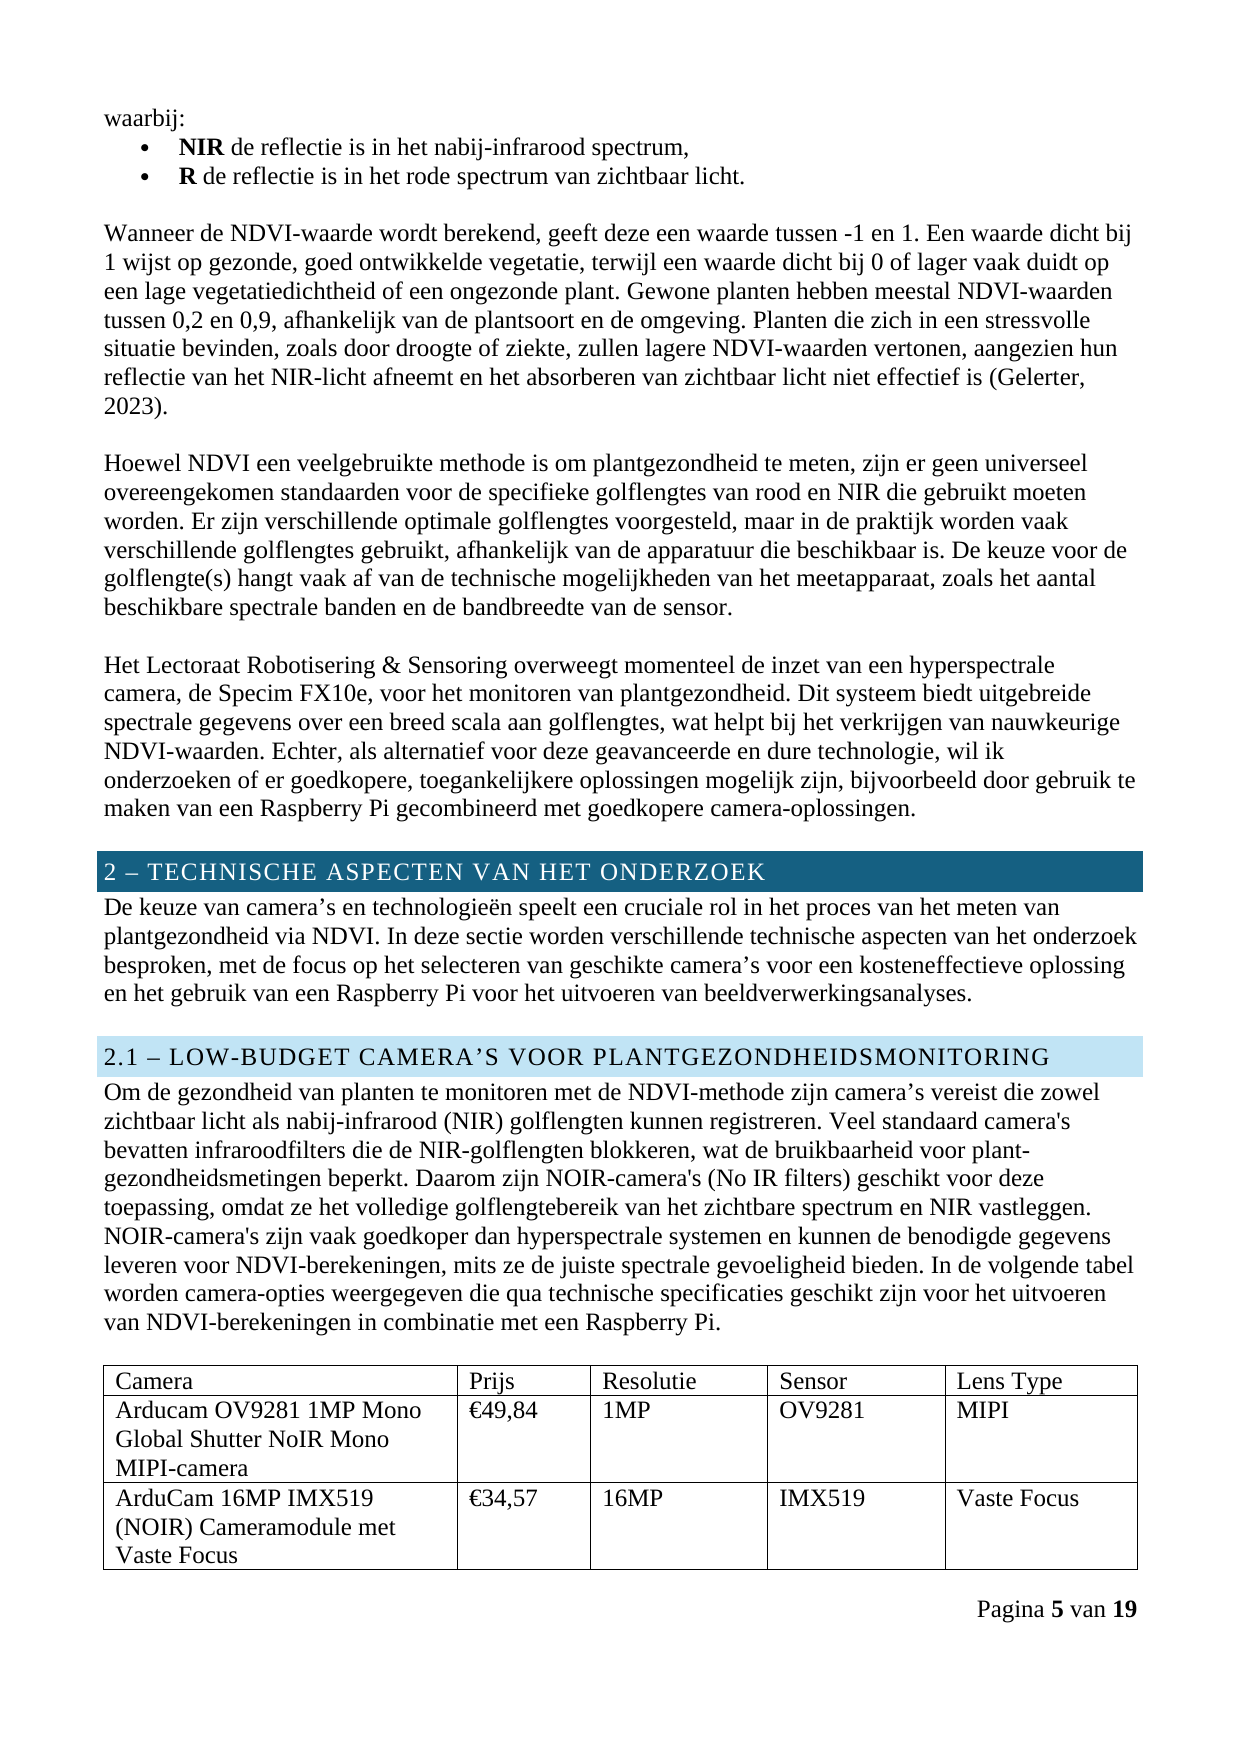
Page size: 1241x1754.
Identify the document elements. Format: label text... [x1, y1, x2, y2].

text Hoewel NDVI een veelgebruikte methode is om plantgezondheid te meten, zijn er geen universeel overeengekomen standaarden voor de specifieke golflengtes van rood en NIR die gebruikt moeten worden. Er zijn verschillende optimale golflengtes voorgesteld, maar in de praktijk worden vaak verschillende golflengtes gebruikt, afhankelijk van de apparatuur die beschikbaar is. De keuze voor de golflengte(s) hangt vaak af van de technische mogelijkheden van het meetapparaat, zoals het aantal beschikbare spectrale banden en de bandbreedte van de sensor. [103, 448, 1137, 621]
text Wanneer de NDVI-waarde wordt berekend, geeft deze een waarde tussen -1 en 1. Een waarde dicht bij 1 wijst op gezonde, goed ontwikkelde vegetatie, terwijl een waarde dicht bij 0 of lager vaak duidt op een lage vegetatiedichtheid of een ongezonde plant. Gewone planten hebben meestal NDVI-waarden tussen 0,2 en 0,9, afhankelijk van de plantsoort en de omgeving. Planten die zich in een stressvolle situatie bevinden, zoals door droogte of ziekte, zullen lagere NDVI-waarden vertonen, aangezien hun reflectie van het NIR-licht afneemt en het absorberen van zichtbaar licht niet effectief is (Gelerter, 2023). [103, 218, 1137, 420]
subtitle 2.1 – Low-Budget Camera’s voor Plantgezondheidsmonitoring [104, 1042, 1137, 1071]
list R de reflectie is in het rode spectrum van zichtbaar licht. [141, 161, 1137, 190]
text waarbij: [103, 103, 1137, 132]
table_cell OV9281 [768, 1396, 945, 1482]
text Om de gezondheid van planten te monitoren met de NDVI-methode zijn camera’s vereist die zowel zichtbaar licht als nabij-infrarood (NIR) golflengten kunnen registreren. Veel standaard camera's bevatten infraroodfilters die de NIR-golflengten blokkeren, wat de bruikbaarheid voor plant-gezondheidsmetingen beperkt. Daarom zijn NOIR-camera's (No IR filters) geschikt voor deze toepassing, omdat ze het volledige golflengtebereik van het zichtbare spectrum en NIR vastleggen. NOIR-camera's zijn vaak goedkoper dan hyperspectrale systemen en kunnen de benodigde gegevens leveren voor NDVI-berekeningen, mits ze de juiste spectrale gevoeligheid bieden. In de volgende tabel worden camera-opties weergegeven die qua technische specificaties geschikt zijn voor het uitvoeren van NDVI-berekeningen in combinatie met een Raspberry Pi. [103, 1077, 1137, 1336]
table_header Lens Type [946, 1366, 1137, 1394]
table_header Camera [104, 1366, 457, 1394]
table_cell Arducam OV9281 1MP Mono Global Shutter NoIR Mono MIPI-camera [104, 1396, 457, 1482]
table_header Sensor [768, 1366, 945, 1394]
table_cell ArduCam 16MP IMX519 (NOIR) Cameramodule met Vaste Focus [104, 1483, 457, 1569]
list NIR de reflectie is in het nabij-infrarood spectrum, [141, 132, 1137, 161]
table_cell €49,84 [458, 1396, 590, 1482]
table_cell €34,57 [458, 1483, 590, 1569]
text De keuze van camera’s en technologieën speelt een cruciale rol in het proces van het meten van plantgezondheid via NDVI. In deze sectie worden verschillende technische aspecten van het onderzoek besproken, met de focus op het selecteren van geschikte camera’s voor een kosteneffectieve oplossing en het gebruik van een Raspberry Pi voor het uitvoeren van beeldverwerkingsanalyses. [103, 892, 1137, 1007]
text Het Lectoraat Robotisering & Sensoring overweegt momenteel de inzet van een hyperspectrale camera, de Specim FX10e, voor het monitoren van plantgezondheid. Dit systeem biedt uitgebreide spectrale gegevens over een breed scala aan golflengtes, wat helpt bij het verkrijgen van nauwkeurige NDVI-waarden. Echter, als alternatief voor deze geavanceerde en dure technologie, wil ik onderzoeken of er goedkopere, toegankelijkere oplossingen mogelijk zijn, bijvoorbeeld door gebruik te maken van een Raspberry Pi gecombineerd met goedkopere camera-oplossingen. [103, 650, 1137, 822]
table_header Resolutie [591, 1366, 767, 1394]
table_cell 16MP [591, 1483, 767, 1569]
table_header Prijs [458, 1366, 590, 1394]
table_cell Vaste Focus [946, 1483, 1137, 1569]
table_cell 1MP [591, 1396, 767, 1482]
table_cell IMX519 [768, 1483, 945, 1569]
subtitle 2 – Technische Aspecten van het Onderzoek [104, 857, 1137, 886]
table_cell MIPI [946, 1396, 1137, 1482]
